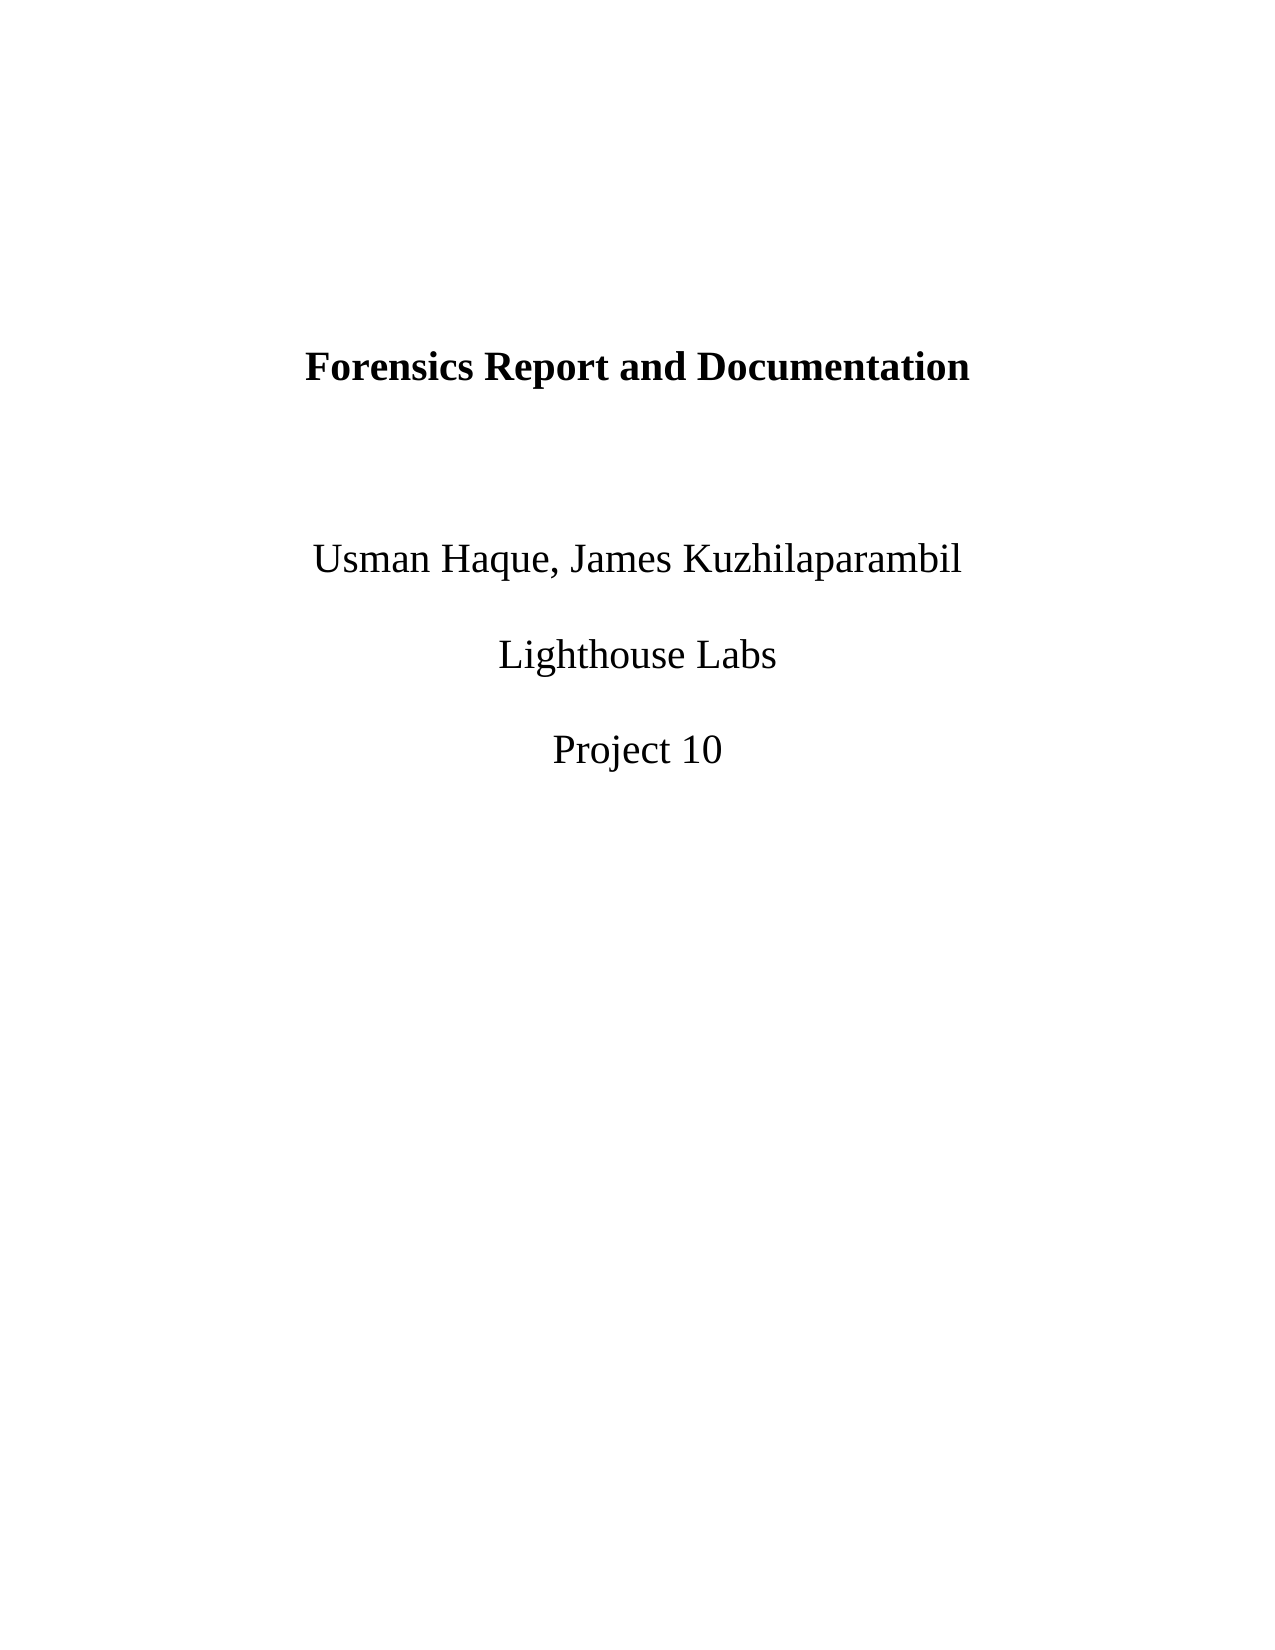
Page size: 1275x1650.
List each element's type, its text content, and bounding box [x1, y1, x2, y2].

text Usman Haque, James Kuzhilaparambil [150, 533, 1125, 581]
text Forensics Report and Documentation [150, 342, 1125, 389]
text Lighthouse Labs [150, 629, 1125, 677]
text Project 10 [150, 725, 1125, 773]
